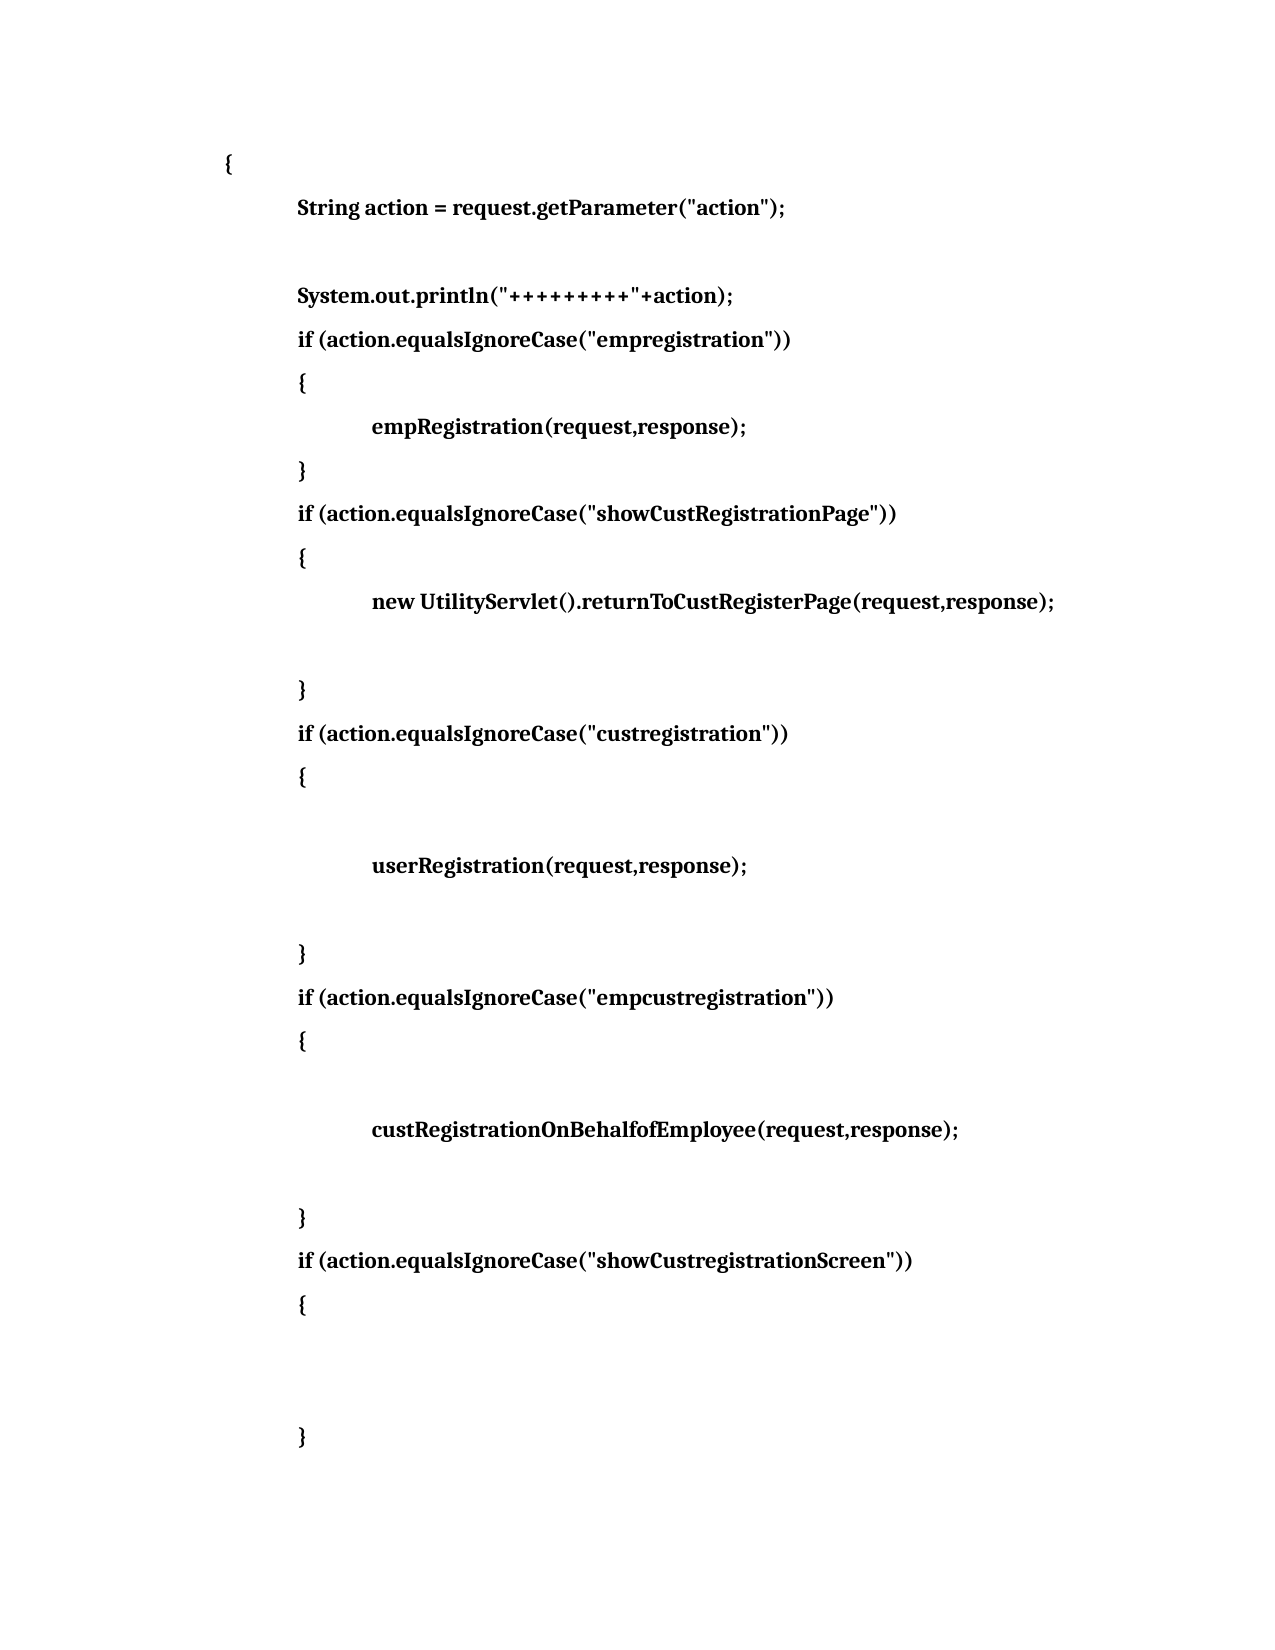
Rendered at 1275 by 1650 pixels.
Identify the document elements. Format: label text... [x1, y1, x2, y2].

text System.out.println("+++++++++"+action); [150, 282, 1125, 309]
text } [150, 676, 1125, 703]
text { [150, 544, 1125, 571]
text new UtilityServlet().returnToCustRegisterPage(request,response); [150, 587, 1125, 614]
text userRegistration(request,response); [150, 851, 1125, 878]
text custRegistrationOnBehalfofEmployee(request,response); [150, 1115, 1125, 1142]
text if (action.equalsIgnoreCase("showCustRegistrationPage")) [150, 500, 1125, 527]
text String action = request.getParameter("action"); [150, 194, 1125, 221]
text if (action.equalsIgnoreCase("empcustregistration")) [150, 983, 1125, 1010]
text if (action.equalsIgnoreCase("showCustregistrationScreen")) [150, 1247, 1125, 1274]
text { [150, 150, 1125, 177]
text { [150, 369, 1125, 396]
text } [150, 1423, 1125, 1450]
text { [150, 1291, 1125, 1318]
text } [150, 940, 1125, 967]
text { [150, 1027, 1125, 1054]
text if (action.equalsIgnoreCase("custregistration")) [150, 719, 1125, 746]
text empRegistration(request,response); [150, 413, 1125, 440]
text if (action.equalsIgnoreCase("empregistration")) [150, 326, 1125, 353]
text } [150, 457, 1125, 483]
text } [150, 1204, 1125, 1231]
text { [150, 763, 1125, 790]
